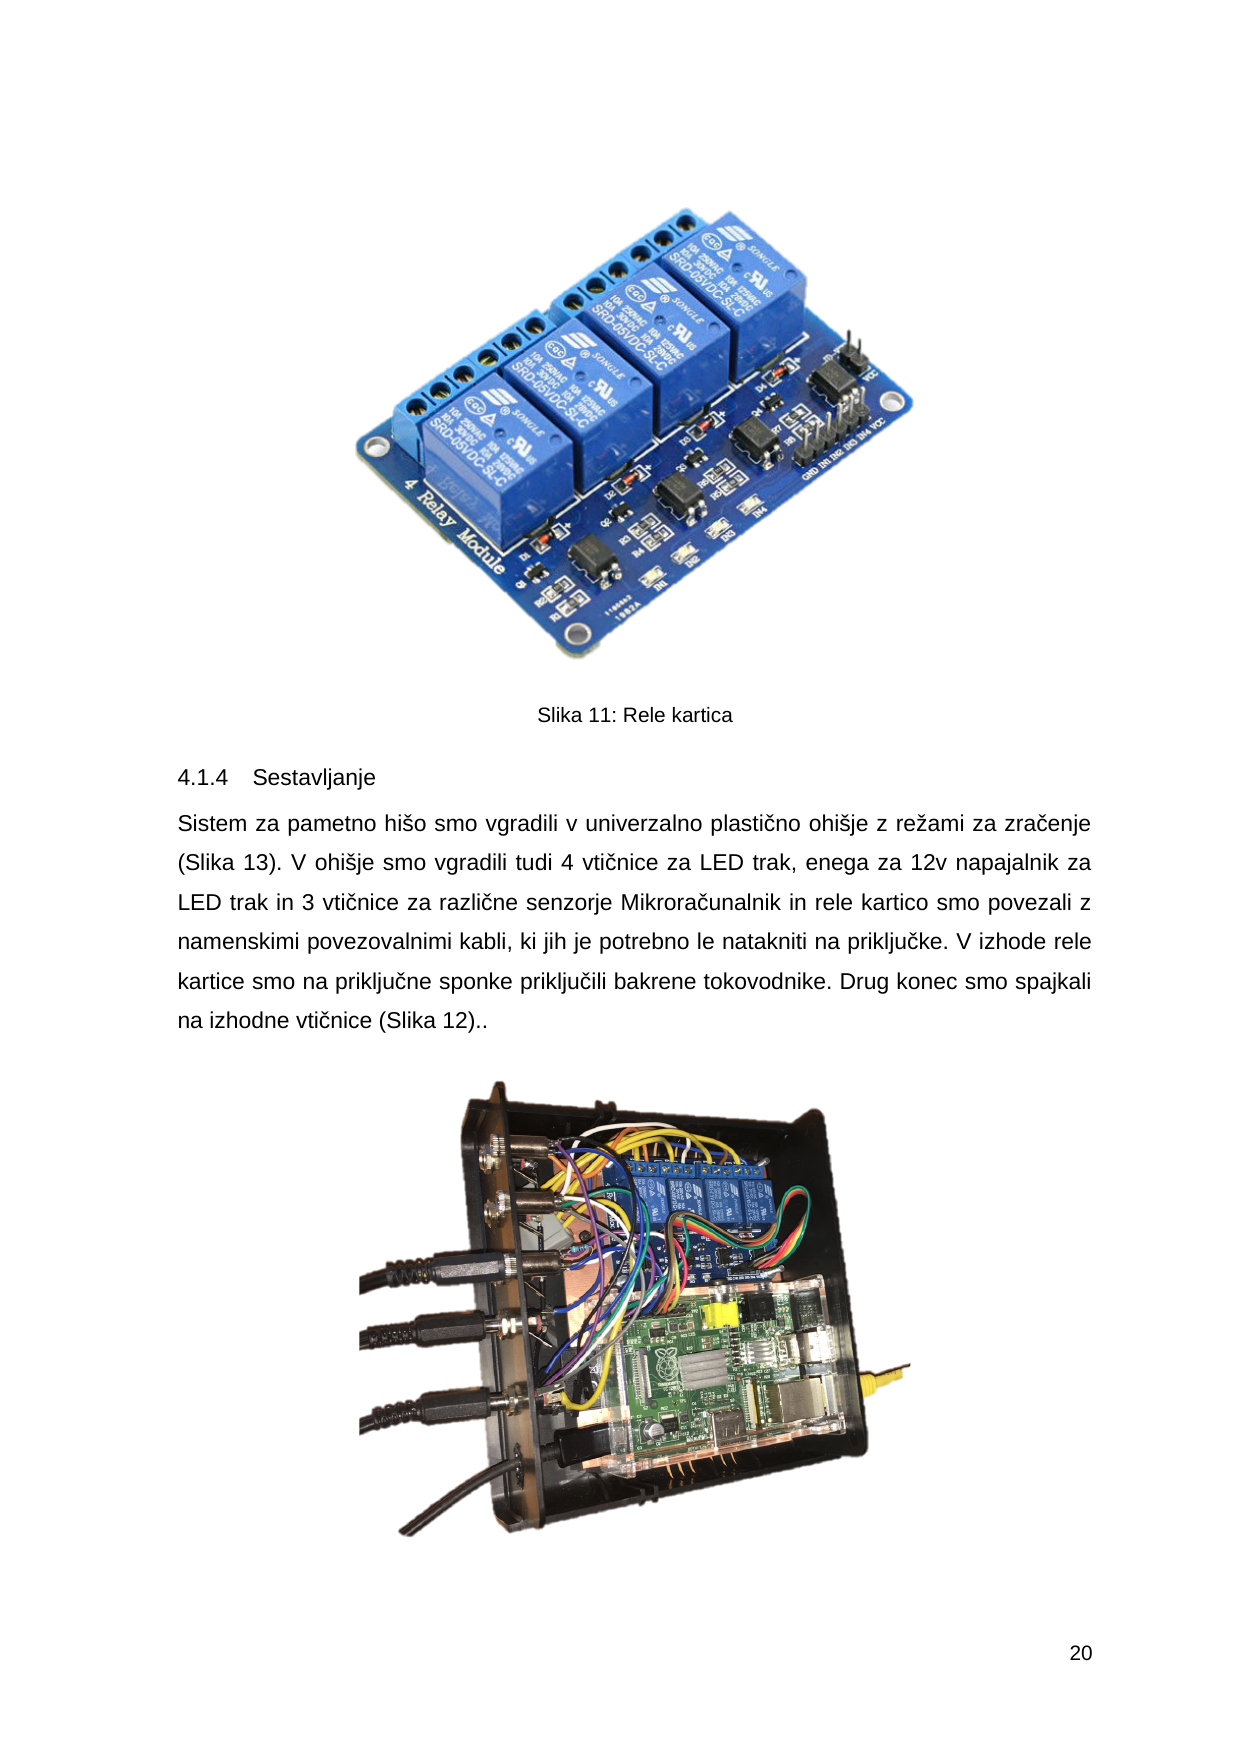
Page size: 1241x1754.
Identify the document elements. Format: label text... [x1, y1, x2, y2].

text Sistem za pametno hišo smo vgradili v univerzalno plastično ohišje z režami za zračenje (Slika 13). V ohišje smo vgradili tudi 4 vtičnice za LED trak, enega za 12v napajalnik za LED trak in 3 vtičnice za različne senzorje Mikroračunalnik in rele kartico smo povezali z namenskimi povezovalnimi kabli, ki jih je potrebno le natakniti na priključke. V izhode rele kartice smo na priključne sponke priključili bakrene tokovodnike. Drug konec smo spajkali na izhodne vtičnice (Slika 12).. [177, 810, 1092, 1033]
text Slika 11: Rele kartica [177, 703, 1092, 727]
picture [331, 177, 939, 678]
subtitle Sestavljanje [177, 764, 1092, 790]
picture [359, 1046, 911, 1546]
